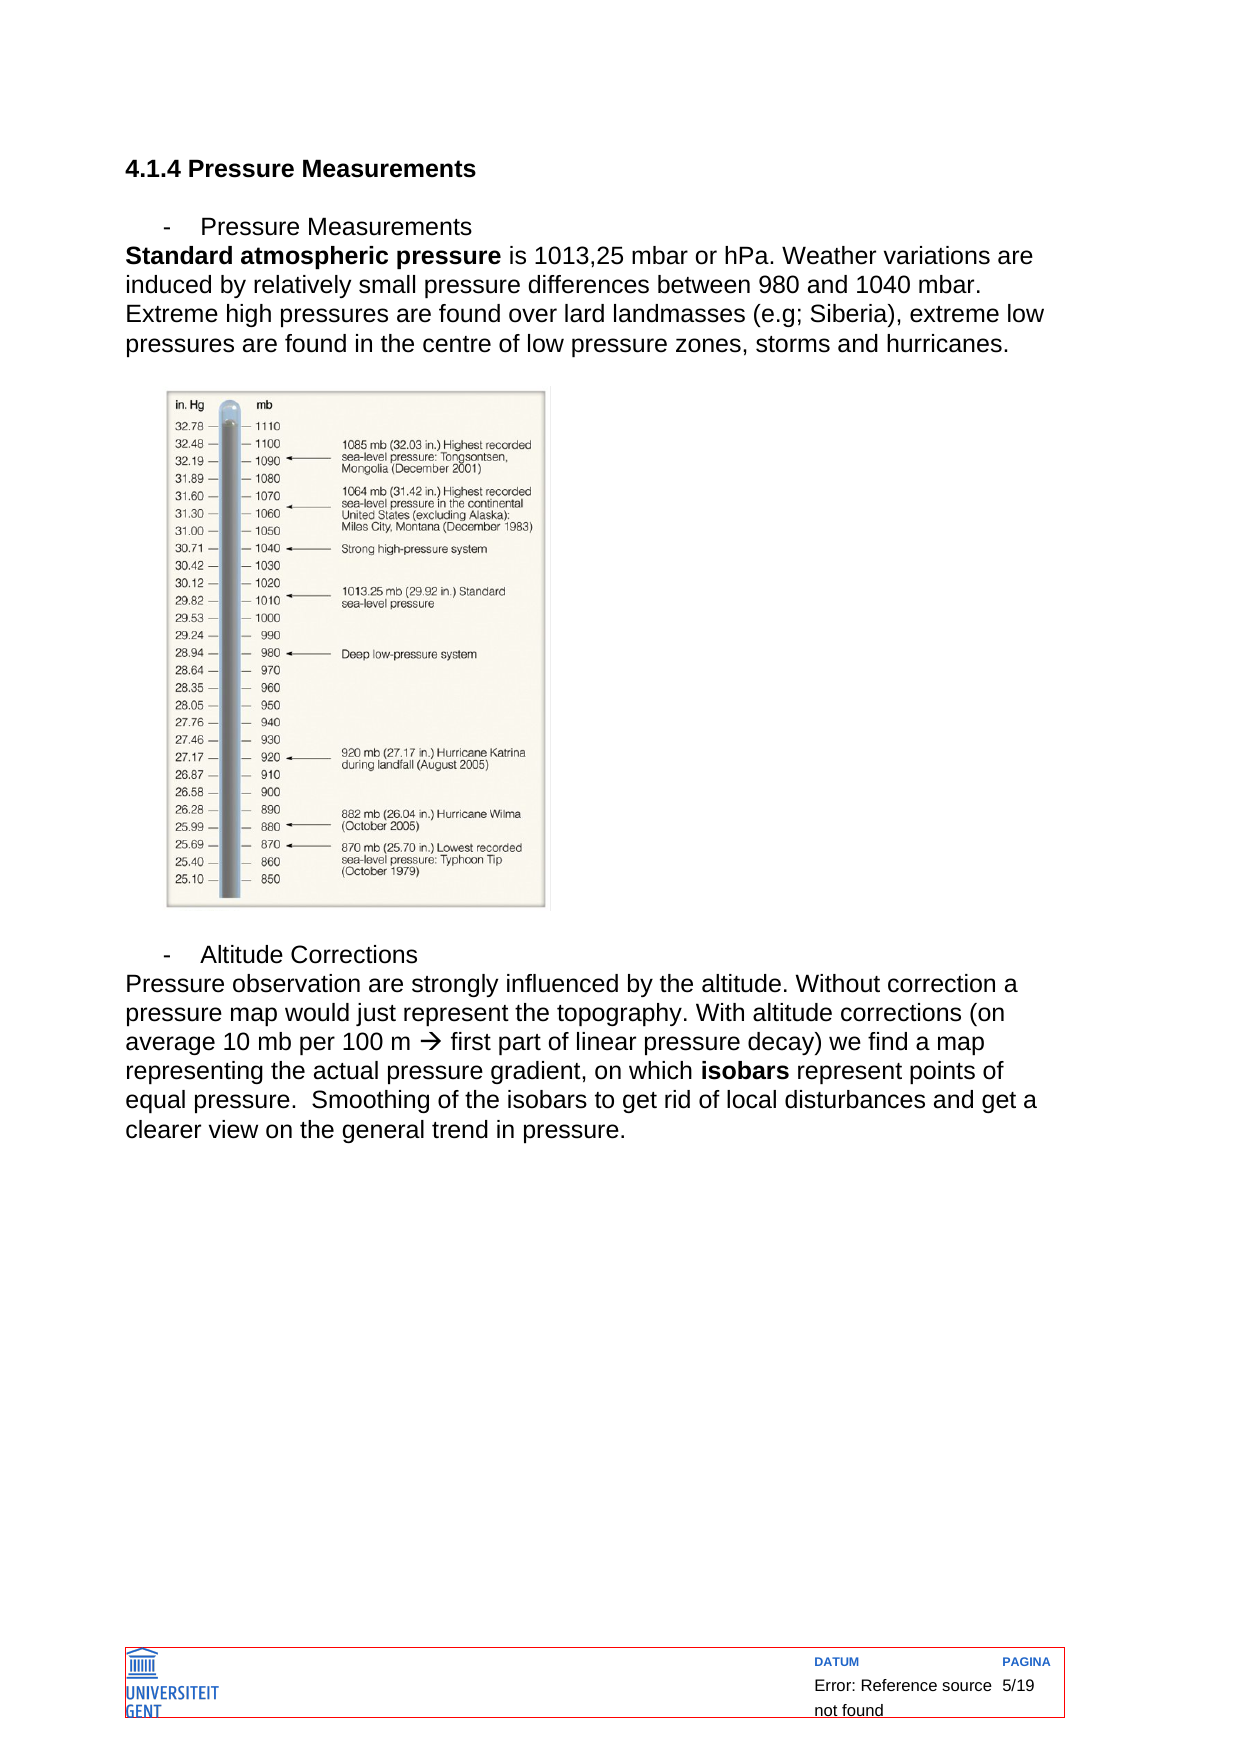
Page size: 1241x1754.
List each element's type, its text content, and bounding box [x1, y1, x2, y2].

text Pressure observation are strongly influenced by the altitude. Without correction a pressure map would just represent the topography. With altitude corrections (on average 10 mb per 100 m first part of linear pressure decay) we find a map representing the actual pressure gradient, on which isobars represent points of equal pressure. Smoothing of the isobars to get rid of local disturbances and get a clearer view on the general trend in pressure. [125, 968, 1065, 1143]
picture [162, 386, 551, 911]
list Altitude Corrections [163, 939, 1065, 968]
list Pressure Measurements [163, 212, 1065, 241]
text Standard atmospheric pressure is 1013,25 mbar or hPa. Weather variations are induced by relatively small pressure differences between 980 and 1040 mbar. Extreme high pressures are found over lard landmasses (e.g; Siberia), extreme low pressures are found in the centre of low pressure zones, storms and hurricanes. [125, 241, 1065, 357]
picture [95, 1623, 252, 1749]
text 4.1.4 Pressure Measurements [125, 153, 1065, 182]
